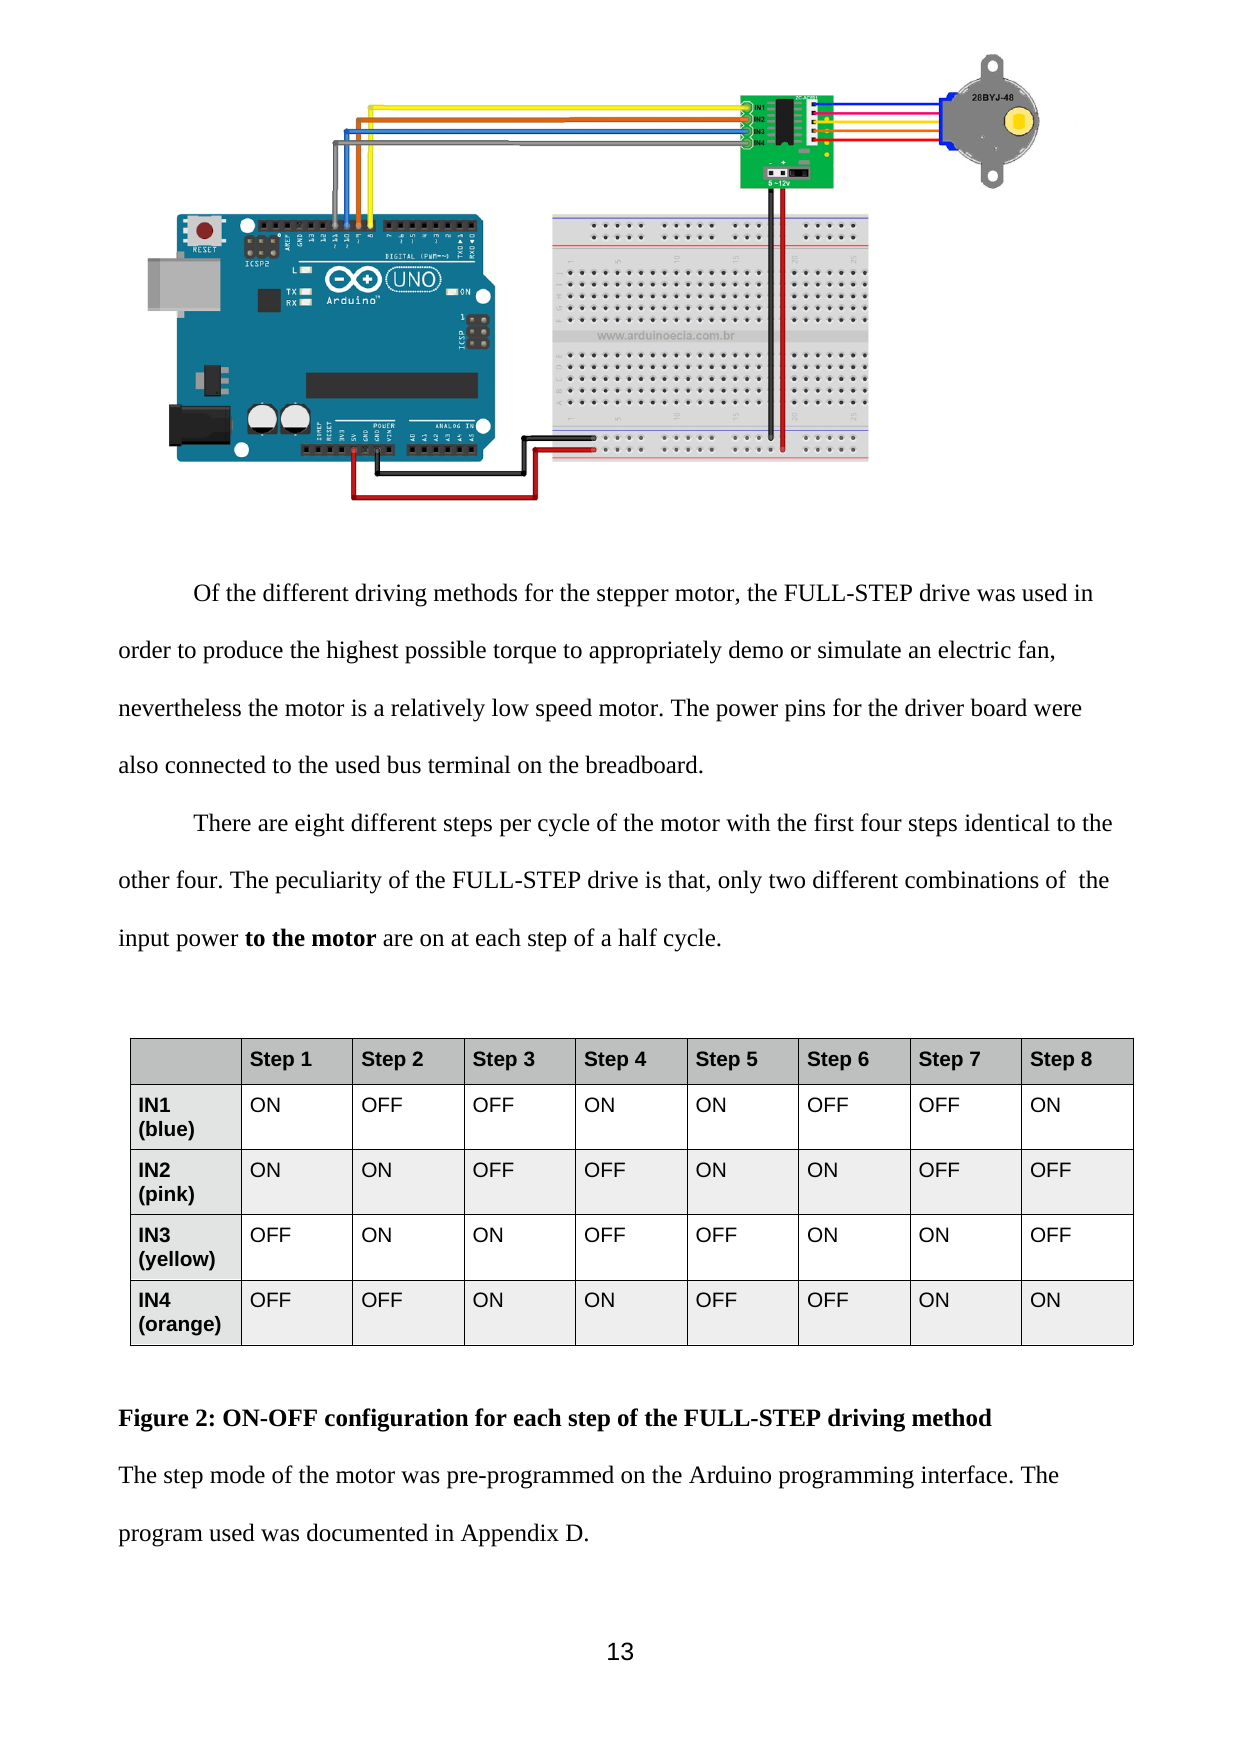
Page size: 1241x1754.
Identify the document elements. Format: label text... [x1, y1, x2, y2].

table_header Step 7 [911, 1039, 1021, 1084]
table_cell OFF [465, 1150, 575, 1214]
table_cell OFF [353, 1085, 464, 1149]
table_cell IN1 (blue) [131, 1085, 241, 1149]
table_cell ON [799, 1215, 910, 1279]
table_cell OFF [911, 1085, 1021, 1149]
table_cell ON [242, 1085, 352, 1149]
table_header [131, 1039, 241, 1084]
table_cell OFF [799, 1281, 910, 1344]
text Figure 2: ON-OFF configuration for each step of the FULL-STEP driving method [118, 1403, 1122, 1431]
table_cell ON [353, 1215, 464, 1279]
table_cell ON [1022, 1085, 1133, 1149]
table_cell IN3 (yellow) [131, 1215, 241, 1279]
table_cell OFF [353, 1281, 464, 1344]
table_cell ON [465, 1215, 575, 1279]
table_header Step 4 [576, 1039, 687, 1084]
table_cell ON [465, 1281, 575, 1344]
text The step mode of the motor was pre-programmed on the Arduino programming interface. The program used was documented in Appendix D. [118, 1460, 1122, 1546]
table_cell OFF [688, 1215, 798, 1279]
table_header Step 2 [353, 1039, 464, 1084]
table_cell OFF [799, 1085, 910, 1149]
table_header Step 6 [799, 1039, 910, 1084]
table_cell OFF [242, 1215, 352, 1279]
table_header Step 1 [242, 1039, 352, 1084]
text Of the different driving methods for the stepper motor, the FULL-STEP drive was used in order to produce the highest possible torque to appropriately demo or simulate an electric fan, nevertheless the motor is a relatively low speed motor. The power pins for the driver board were also connected to the used bus terminal on the breadboard. [118, 524, 1122, 779]
table_cell OFF [911, 1150, 1021, 1214]
table_cell OFF [242, 1281, 352, 1344]
table_header Step 8 [1022, 1039, 1133, 1084]
table_cell ON [688, 1085, 798, 1149]
table_cell ON [576, 1085, 687, 1149]
table_cell ON [576, 1281, 687, 1344]
table_cell ON [242, 1150, 352, 1214]
picture [117, 0, 1122, 524]
table_cell ON [911, 1215, 1021, 1279]
table_cell IN4 (orange) [131, 1281, 241, 1344]
table_header Step 5 [688, 1039, 798, 1084]
table_cell ON [799, 1150, 910, 1214]
table_cell ON [911, 1281, 1021, 1344]
table_cell ON [688, 1150, 798, 1214]
table_cell OFF [465, 1085, 575, 1149]
table_cell OFF [1022, 1215, 1133, 1279]
table_cell OFF [1022, 1150, 1133, 1214]
table_cell OFF [688, 1281, 798, 1344]
table_cell ON [353, 1150, 464, 1214]
text There are eight different steps per cycle of the motor with the first four steps identical to the other four. The peculiarity of the FULL-STEP drive is that, only two different combinations of the input power to the motor are on at each step of a half cycle. [118, 808, 1122, 951]
table_cell OFF [576, 1215, 687, 1279]
table_cell ON [1022, 1281, 1133, 1344]
table_cell OFF [576, 1150, 687, 1214]
table_cell IN2 (pink) [131, 1150, 241, 1214]
table_header Step 3 [465, 1039, 575, 1084]
